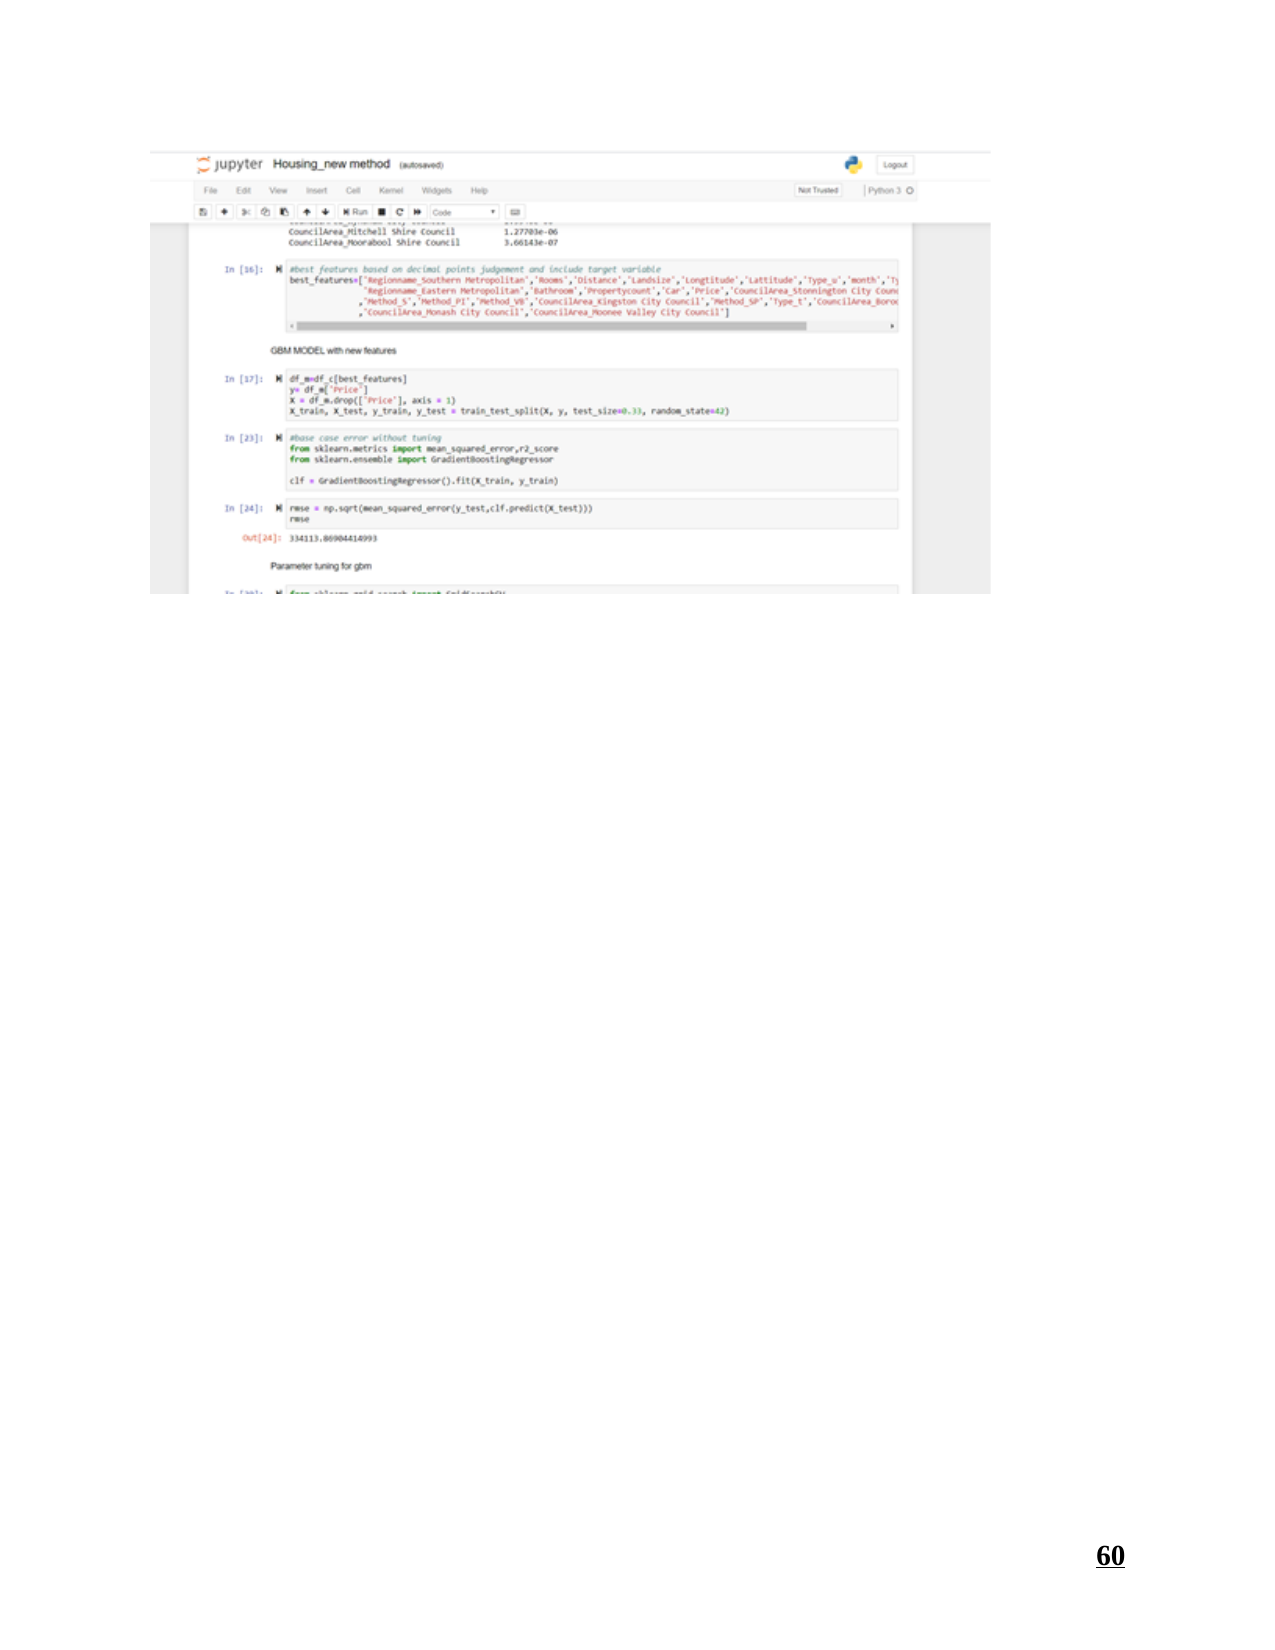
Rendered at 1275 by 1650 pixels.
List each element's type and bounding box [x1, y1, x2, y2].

picture [150, 150, 991, 594]
